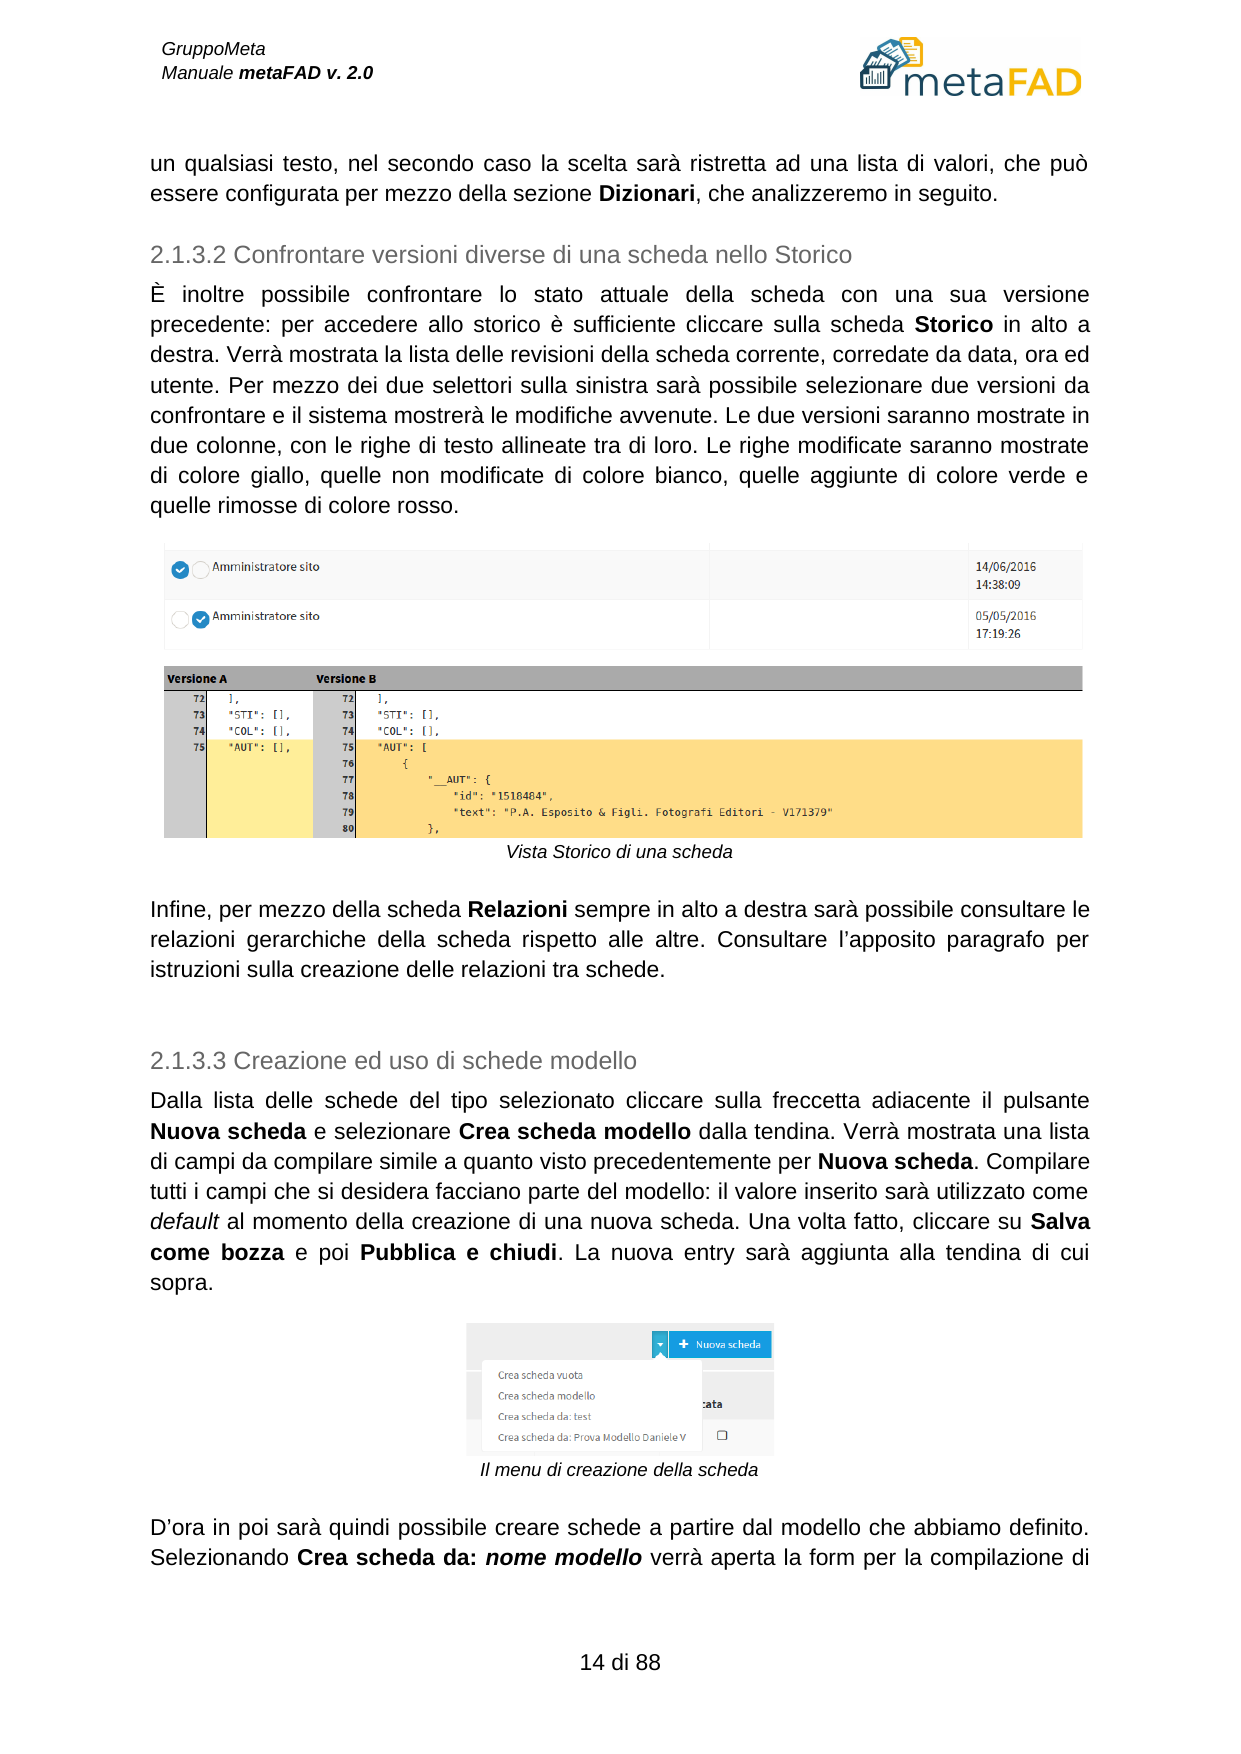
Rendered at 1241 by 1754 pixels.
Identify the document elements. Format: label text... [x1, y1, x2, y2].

picture [860, 37, 1082, 96]
subtitle 2.1.3.2 Confrontare versioni diverse di una scheda nello Storico [150, 239, 1090, 268]
text Il menu di creazione della scheda [150, 1459, 1090, 1481]
text Dalla lista delle schede del tipo selezionato cliccare sulla freccetta adiacente il pulsante Nuova scheda e selezionare Crea scheda modello dalla tendina. Verrà mostrata una lista di campi da compilare simile a quanto visto precedentemente per Nuova scheda. Compilare tutti i campi che si desidera facciano parte del modello: il valore inserito sarà utilizzato come default al momento della creazione di una nuova scheda. Una volta fatto, cliccare su Salva come bozza e poi Pubblica e chiudi. La nuova entry sarà aggiunta alla tendina di cui sopra. [150, 1087, 1090, 1295]
text Infine, per mezzo della scheda Relazioni sempre in alto a destra sarà possibile consultare le relazioni gerarchiche della scheda rispetto alle altre. Consultare l’apposito paragrafo per istruzioni sulla creazione delle relazioni tra schede. [150, 896, 1090, 983]
text Vista Storico di una scheda [150, 841, 1090, 863]
picture [150, 543, 1091, 838]
text È inoltre possibile confrontare lo stato attuale della scheda con una sua versione precedente: per accedere allo storico è sufficiente cliccare sulla scheda Storico in alto a destra. Verrà mostrata la lista delle revisioni della scheda corrente, corredate da data, ora ed utente. Per mezzo dei due selettori sulla sinistra sarà possibile selezionare due versioni da confrontare e il sistema mostrerà le modifiche avvenute. Le due versioni saranno mostrate in due colonne, con le righe di testo allineate tra di loro. Le righe modificate saranno mostrate di colore giallo, quelle non modificate di colore bianco, quelle aggiunte di colore verde e quelle rimosse di colore rosso. [150, 281, 1090, 519]
picture [466, 1319, 775, 1456]
subtitle 2.1.3.3 Creazione ed uso di schede modello [150, 1046, 1090, 1075]
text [150, 150, 1090, 207]
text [150, 1514, 1090, 1571]
